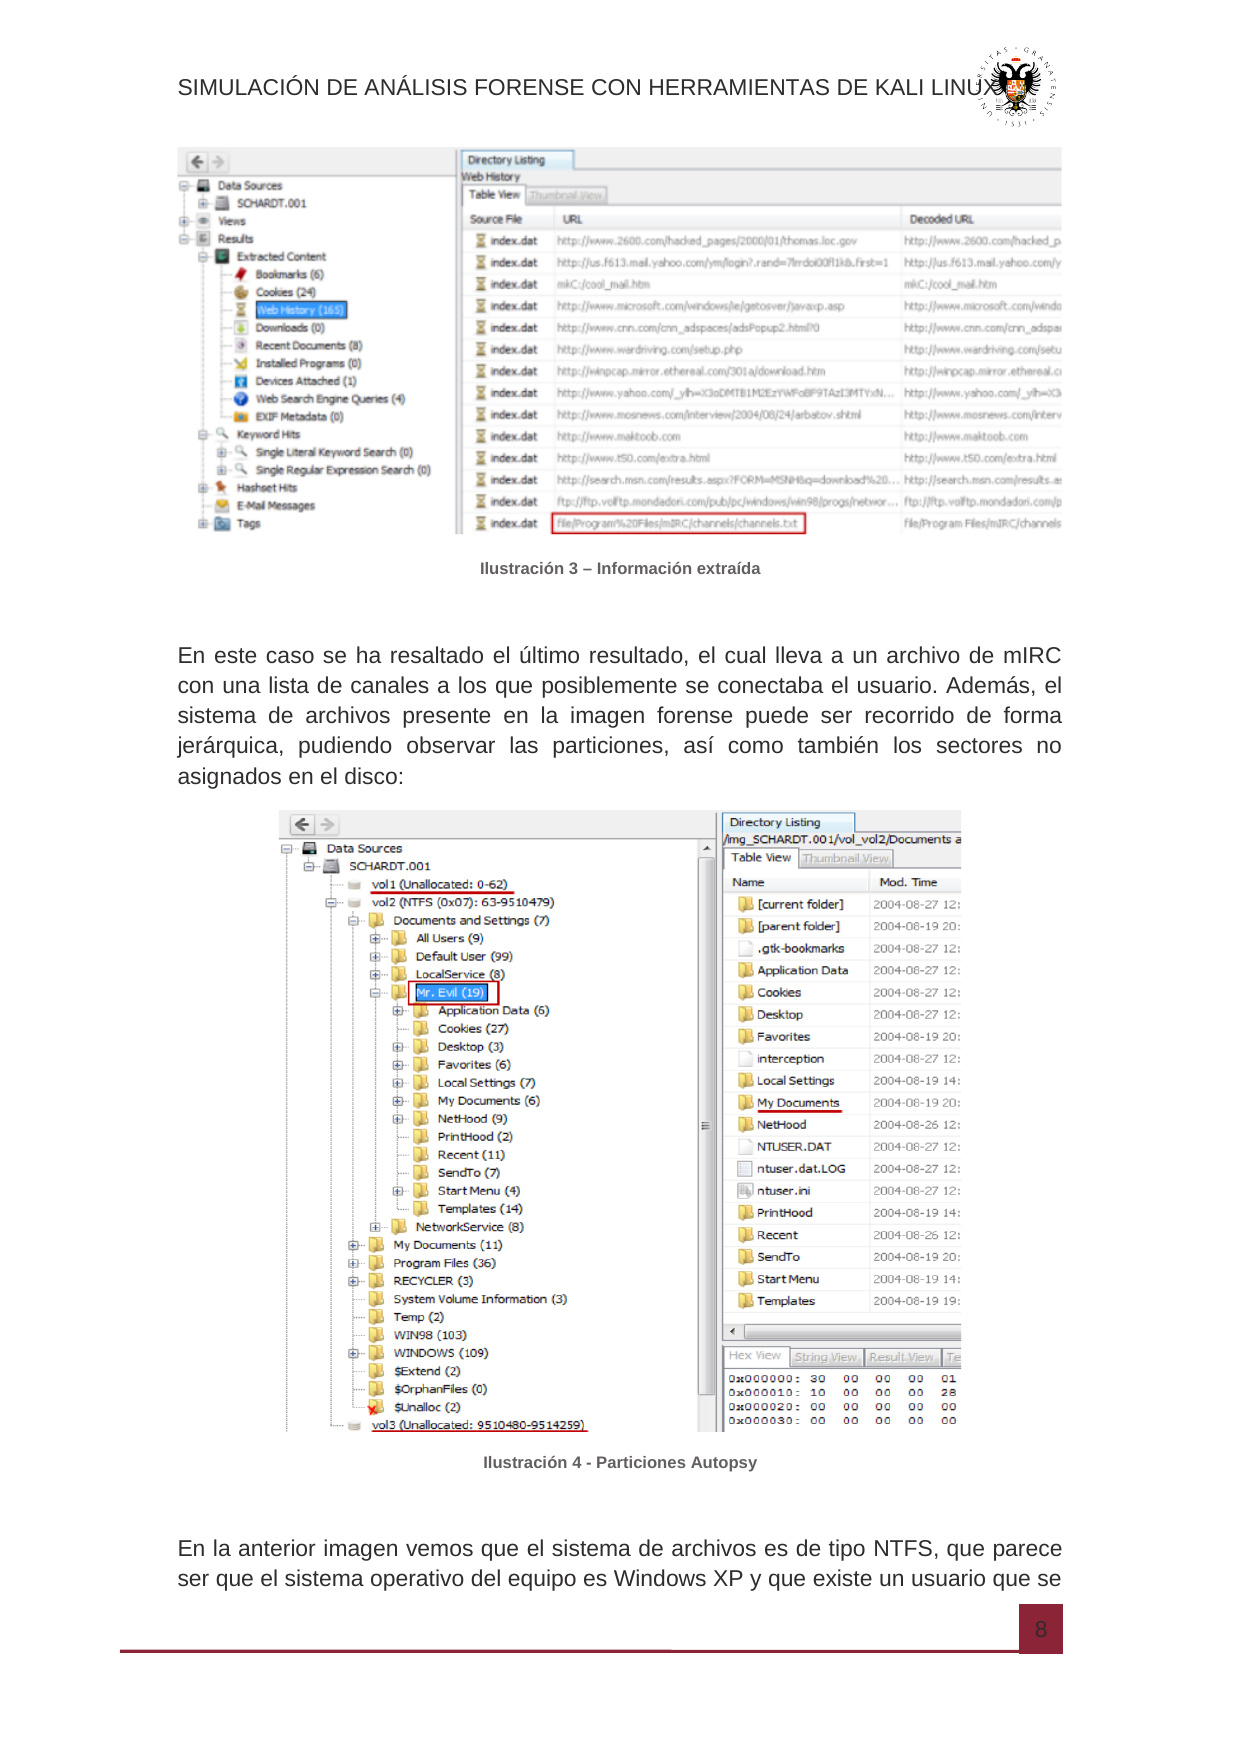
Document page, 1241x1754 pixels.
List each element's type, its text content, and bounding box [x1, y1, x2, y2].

picture [177, 147, 1063, 539]
picture [278, 809, 962, 1432]
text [177, 1535, 1063, 1592]
picture [975, 43, 1058, 127]
text En este caso se ha resaltado el último resultado, el cual lleva a un archivo de mIRC con una lista de canales a los que posiblemente se conectaba el usuario. Además, el sistema de archivos presente en la imagen forense puede ser recorrido de forma jerárquica, pudiendo observar las particiones, así como también los sectores no asignados en el disco: [177, 642, 1063, 789]
